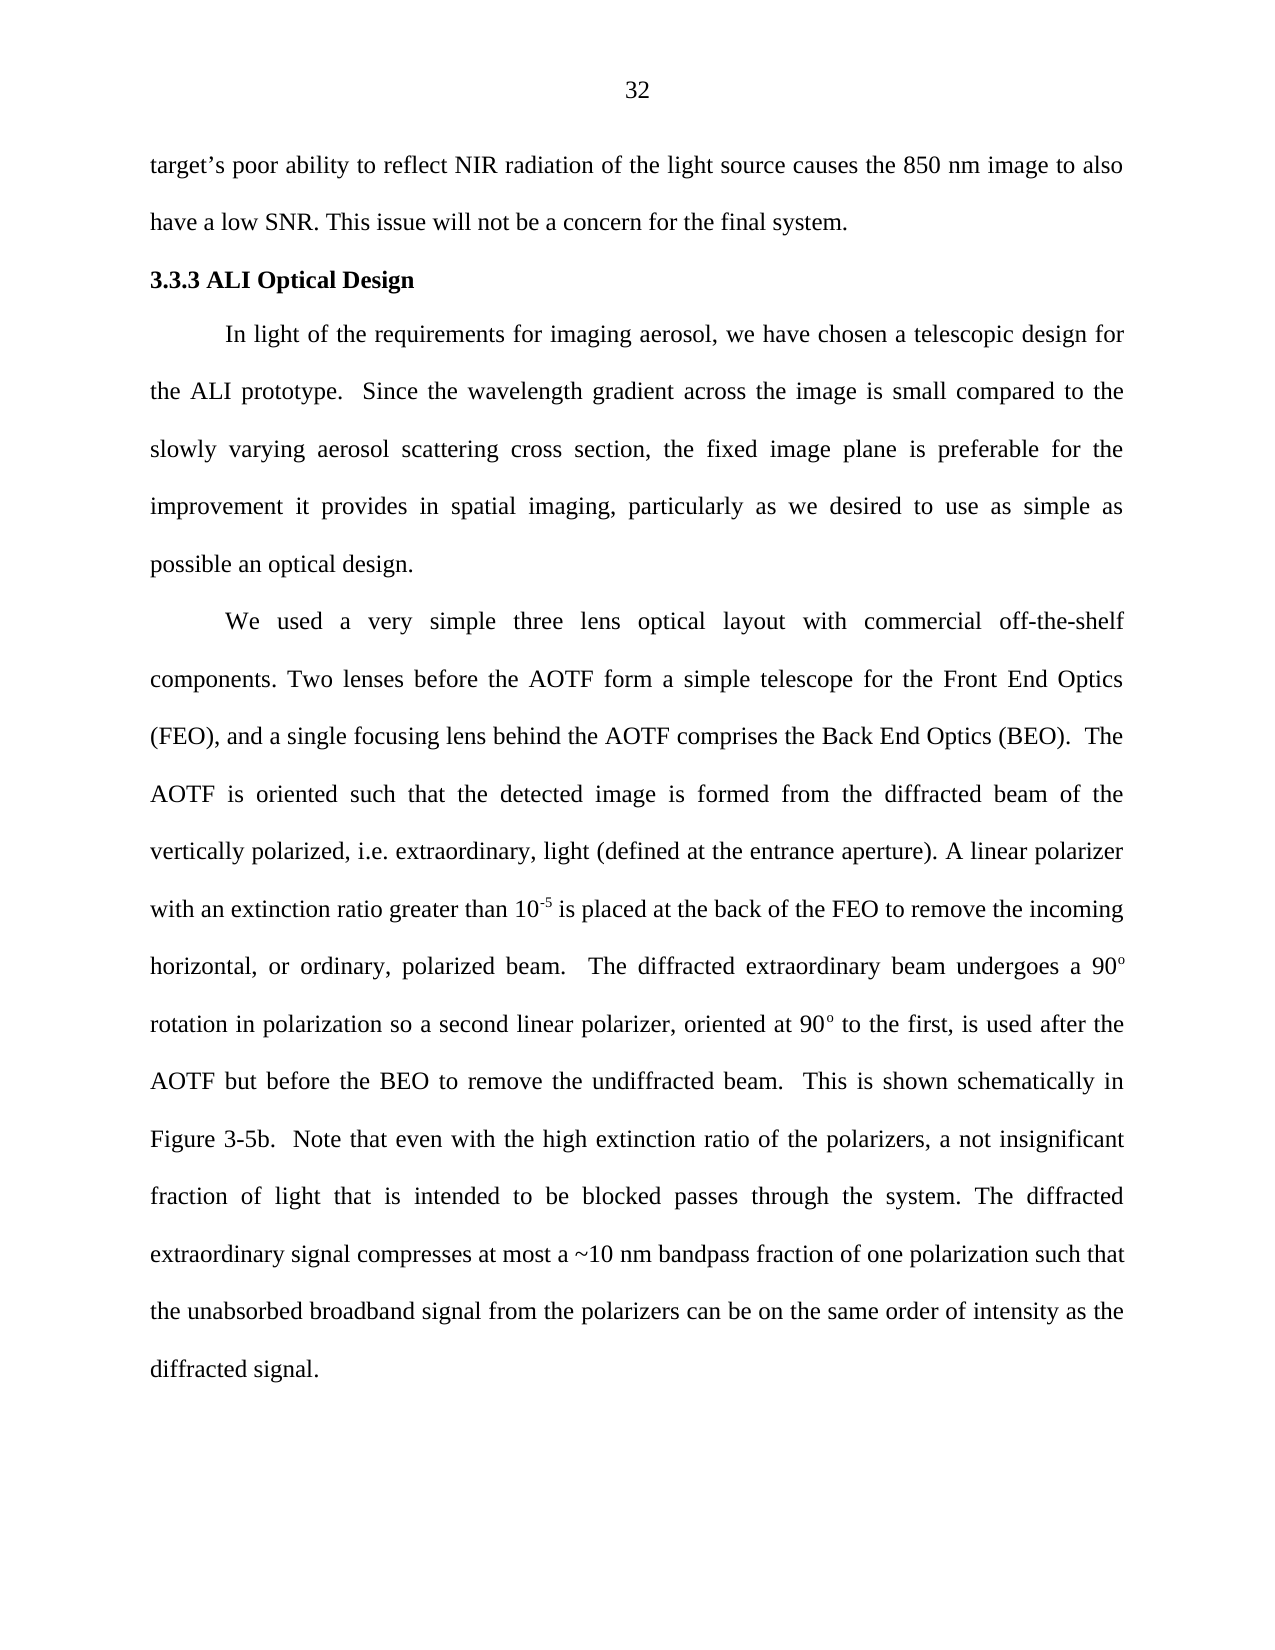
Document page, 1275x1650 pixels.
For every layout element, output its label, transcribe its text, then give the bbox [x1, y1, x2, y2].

subtitle 3.3.3 ALI Optical Design [150, 265, 1125, 294]
text In light of the requirements for imaging aerosol, we have chosen a telescopic design for the ALI prototype. Since the wavelength gradient across the image is small compared to the slowly varying aerosol scattering cross section, the fixed image plane is preferable for the improvement it provides in spatial imaging, particularly as we desired to use as simple as possible an optical design. [150, 319, 1125, 577]
text We used a very simple three lens optical layout with commercial off-the-shelf components. Two lenses before the AOTF form a simple telescope for the Front End Optics (FEO), and a single focusing lens behind the AOTF comprises the Back End Optics (BEO). The AOTF is oriented such that the detected image is formed from the diffracted beam of the vertically polarized, i.e. extraordinary, light (defined at the entrance aperture). A linear polarizer with an extinction ratio greater than 10-5 is placed at the back of the FEO to remove the incoming horizontal, or ordinary, polarized beam. The diffracted extraordinary beam undergoes a 90o rotation in polarization so a second linear polarizer, oriented at 90o to the first, is used after the AOTF but before the BEO to remove the undiffracted beam. This is shown schematically in Figure 3-5b. Note that even with the high extinction ratio of the polarizers, a not insignificant fraction of light that is intended to be blocked passes through the system. The diffracted extraordinary signal compresses at most a ~10 nm bandpass fraction of one polarization such that the unabsorbed broadband signal from the polarizers can be on the same order of intensity as the diffracted signal. [150, 606, 1125, 1382]
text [150, 150, 1125, 236]
